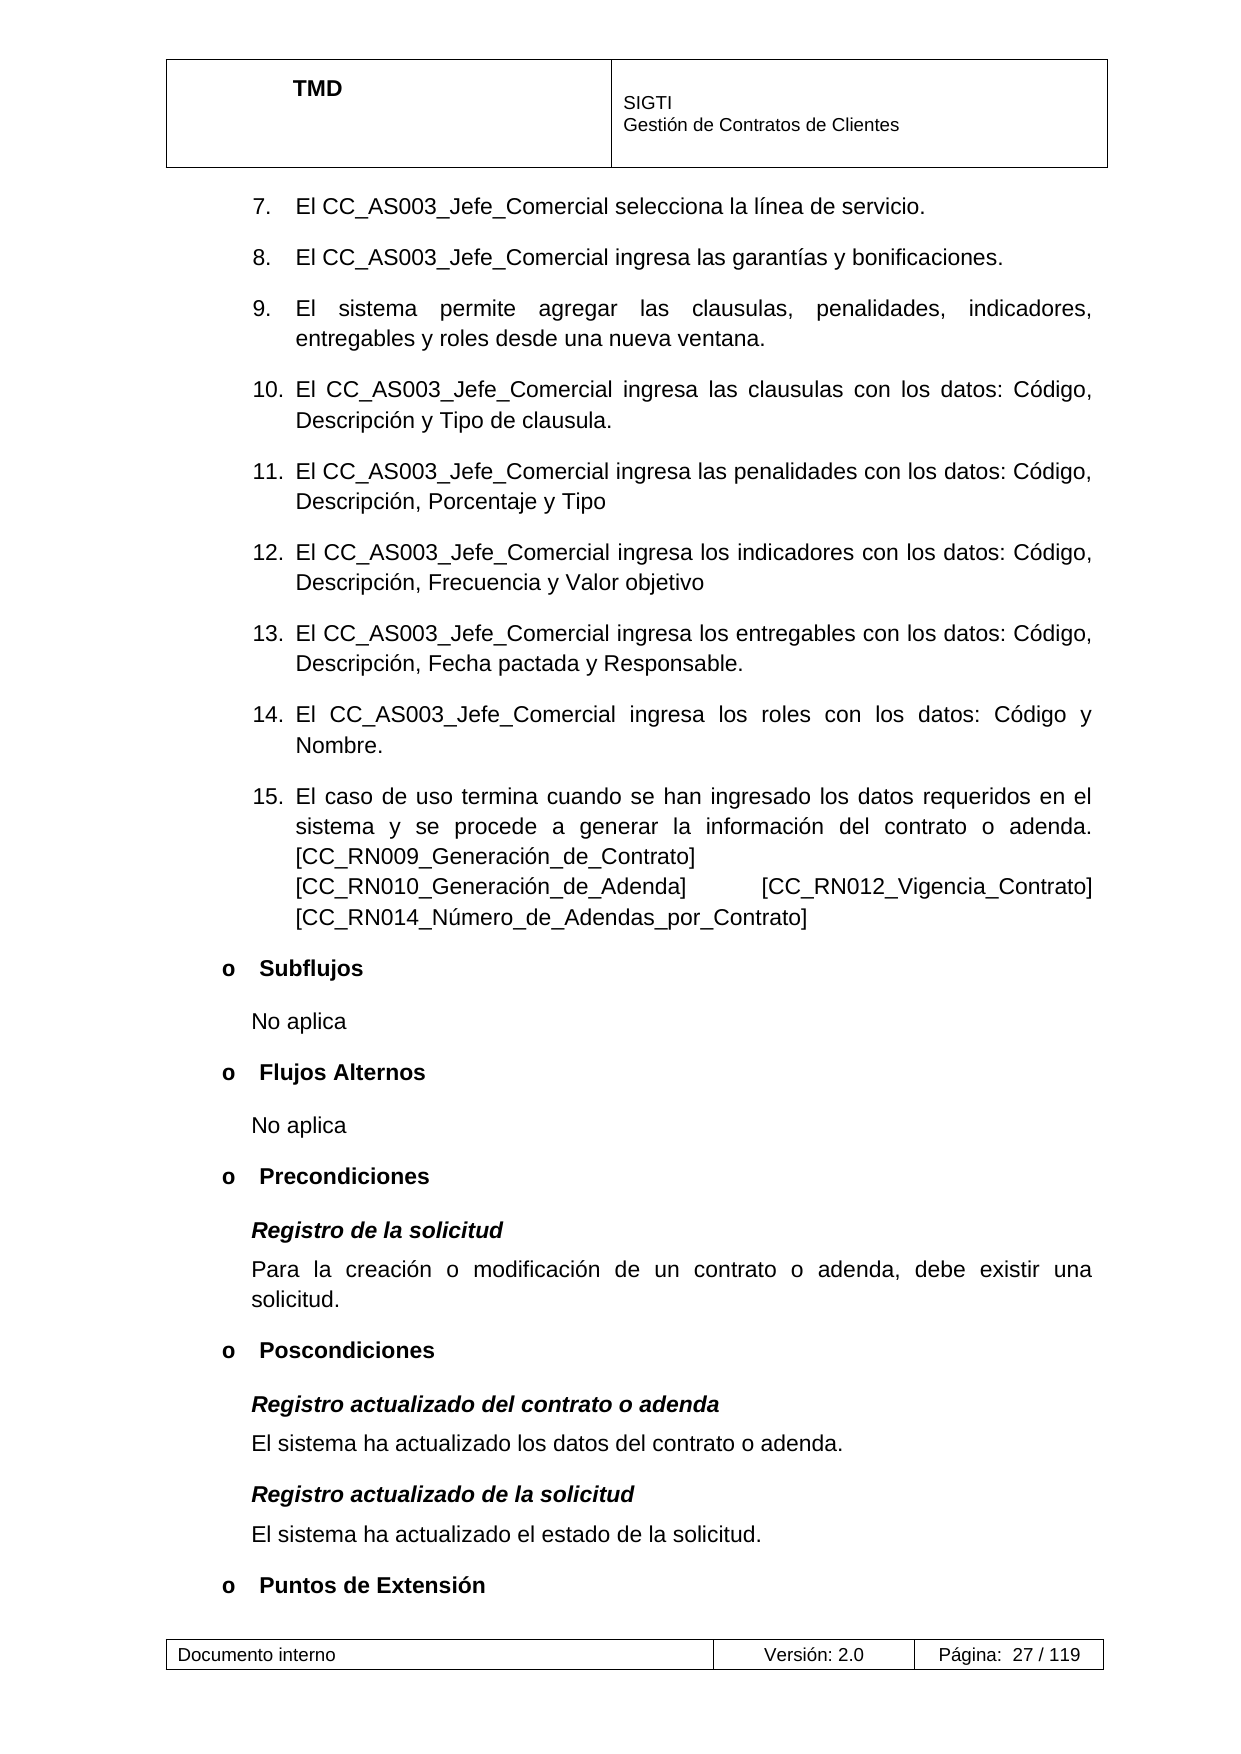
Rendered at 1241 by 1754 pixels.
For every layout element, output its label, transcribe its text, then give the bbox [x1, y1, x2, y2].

list El CC_AS003_Jefe_Comercial ingresa los roles con los datos: Código y Nombre. [252, 701, 1092, 758]
list El CC_AS003_Jefe_Comercial ingresa los entregables con los datos: Código, Descripción, Fecha pactada y Responsable. [252, 620, 1092, 677]
list Poscondiciones [222, 1337, 1092, 1366]
list Flujos Alternos [222, 1059, 1092, 1087]
list Subflujos [222, 954, 1092, 983]
list El sistema permite agregar las clausulas, penalidades, indicadores, entregables y roles desde una nueva ventana. [252, 295, 1092, 352]
list El CC_AS003_Jefe_Comercial ingresa las garantías y bonificaciones. [252, 244, 1092, 270]
list Registro de la solicitud [251, 1217, 1092, 1243]
list El sistema ha actualizado el estado de la solicitud. [251, 1521, 1092, 1547]
list Puntos de Extensión [222, 1572, 1092, 1600]
list No aplica [251, 1008, 1092, 1034]
list El CC_AS003_Jefe_Comercial ingresa las penalidades con los datos: Código, Descripción, Porcentaje y Tipo [252, 458, 1092, 514]
list El CC_AS003_Jefe_Comercial ingresa las clausulas con los datos: Código, Descripción y Tipo de clausula. [252, 376, 1092, 433]
list Precondiciones [222, 1163, 1092, 1192]
list Registro actualizado del contrato o adenda [251, 1391, 1092, 1417]
list El sistema ha actualizado los datos del contrato o adenda. [251, 1430, 1092, 1456]
list Para la creación o modificación de un contrato o adenda, debe existir una solicitud. [251, 1256, 1092, 1313]
list Registro actualizado de la solicitud [251, 1481, 1092, 1507]
list No aplica [251, 1112, 1092, 1138]
list El caso de uso termina cuando se han ingresado los datos requeridos en el sistema y se procede a generar la información del contrato o adenda. [CC_RN009_Generación_de_Contrato] [CC_RN010_Generación_de_Adenda] [CC_RN012_Vigencia_Contrato] [CC_RN014_Número_de_Adendas_por_Contrato] [252, 783, 1092, 930]
list El CC_AS003_Jefe_Comercial ingresa los indicadores con los datos: Código, Descripción, Frecuencia y Valor objetivo [252, 539, 1092, 595]
list El CC_AS003_Jefe_Comercial selecciona la línea de servicio. [252, 193, 1092, 219]
